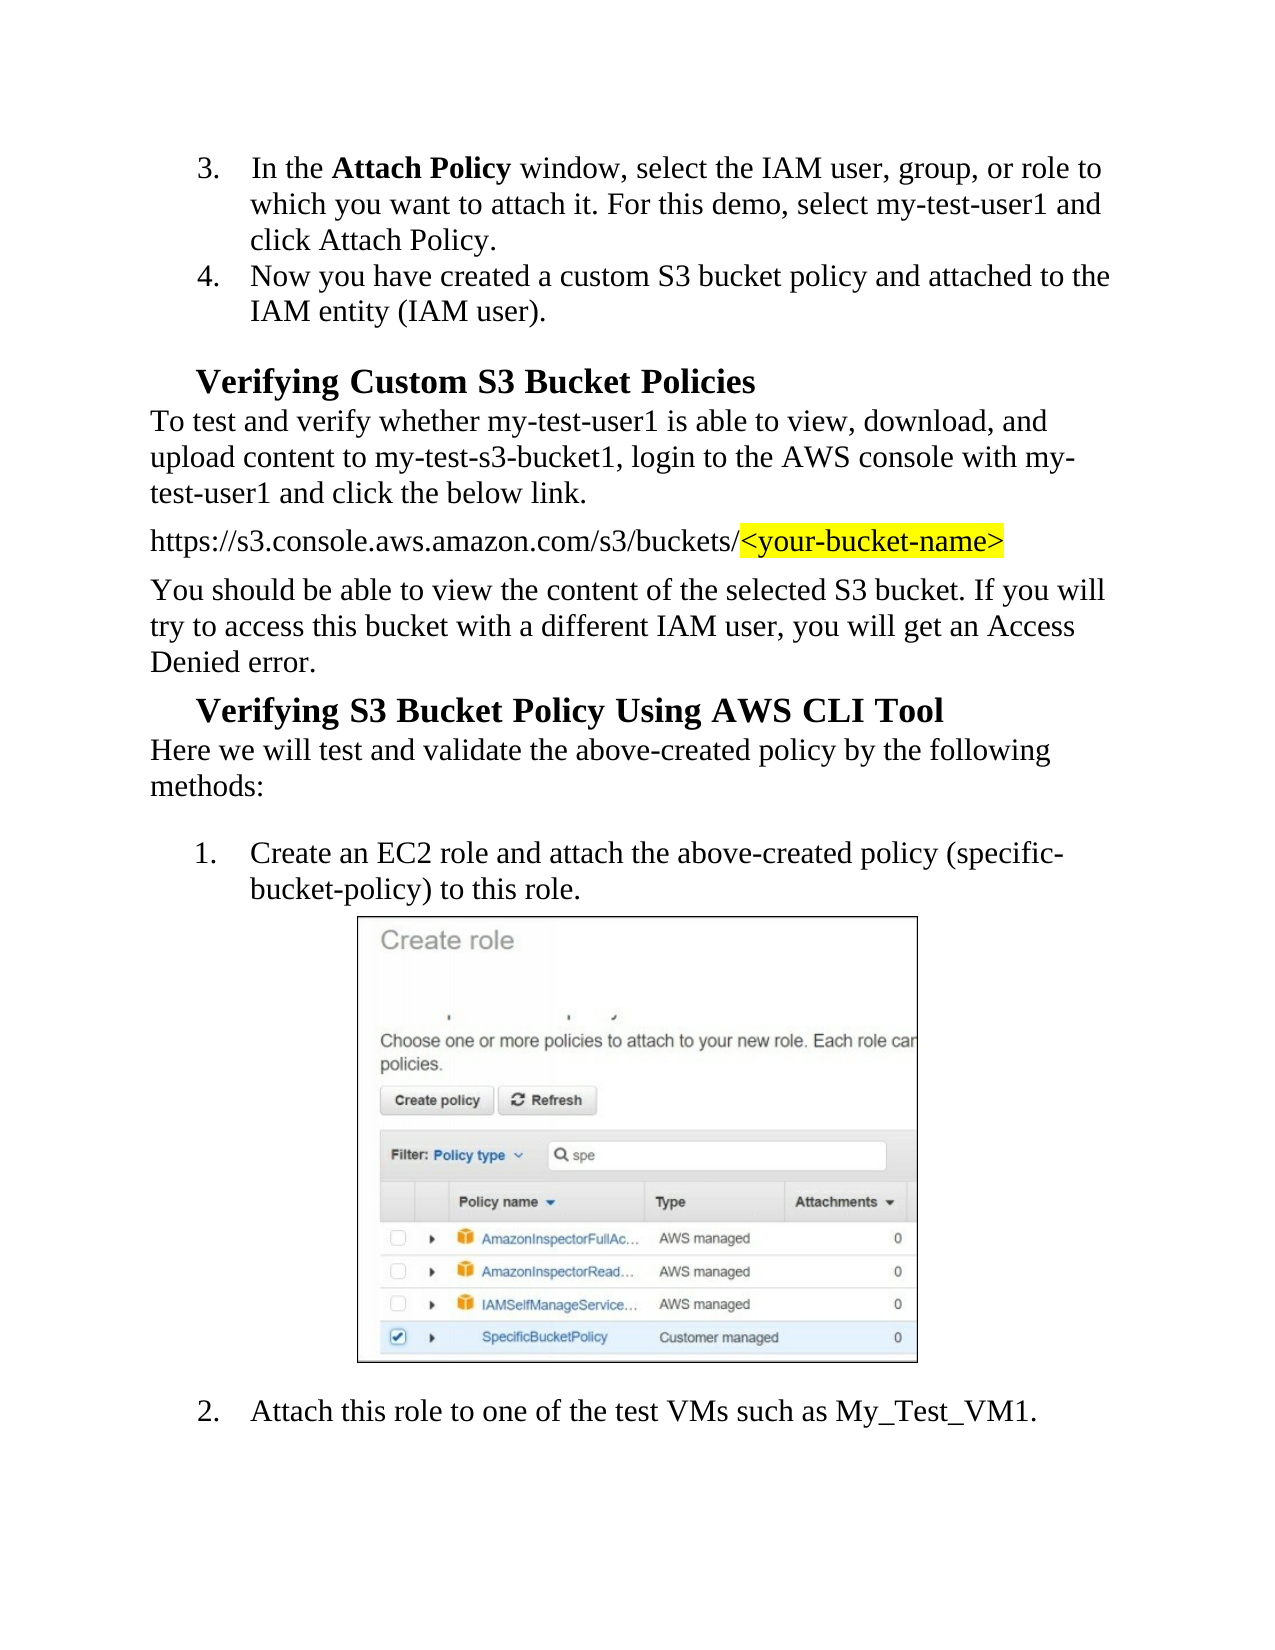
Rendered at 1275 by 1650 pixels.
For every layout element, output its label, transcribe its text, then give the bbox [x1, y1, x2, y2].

text 4. Now you have created a custom S3 bucket policy and attached to the [197, 257, 1123, 293]
text To test and verify whether my-test-user1 is able to view, download, and upload content to my-test-s3-bucket1, login to the AWS console with my- test-user1 and click the below link. [150, 402, 1081, 510]
text IAM entity (IAM user). [250, 293, 1123, 329]
text 2. Attach this role to one of the test VMs such as My_Test_VM1. [197, 1392, 1123, 1428]
text Here we will test and validate the above-created policy by the following methods: [150, 731, 1057, 803]
text 3. In the Attach Policy window, select the IAM user, group, or role to which you want to attach it. For this demo, select my-test-user1 and click Attach Policy. [197, 149, 1103, 257]
text Verifying Custom S3 Bucket Policies [195, 361, 1123, 402]
text You should be able to view the content of the selected S3 bucket. If you will try to access this bucket with a different IAM user, you will get an Access Denied error. [150, 571, 1111, 679]
picture [358, 917, 917, 1362]
text Verifying S3 Bucket Policy Using AWS CLI Tool [195, 689, 1123, 730]
text 1. Create an EC2 role and attach the above-created policy (specific- bucket-policy) to this role. [194, 834, 1070, 906]
text https://s3.console.aws.amazon.com/s3/buckets/<your-bucket-name> [150, 522, 1123, 558]
